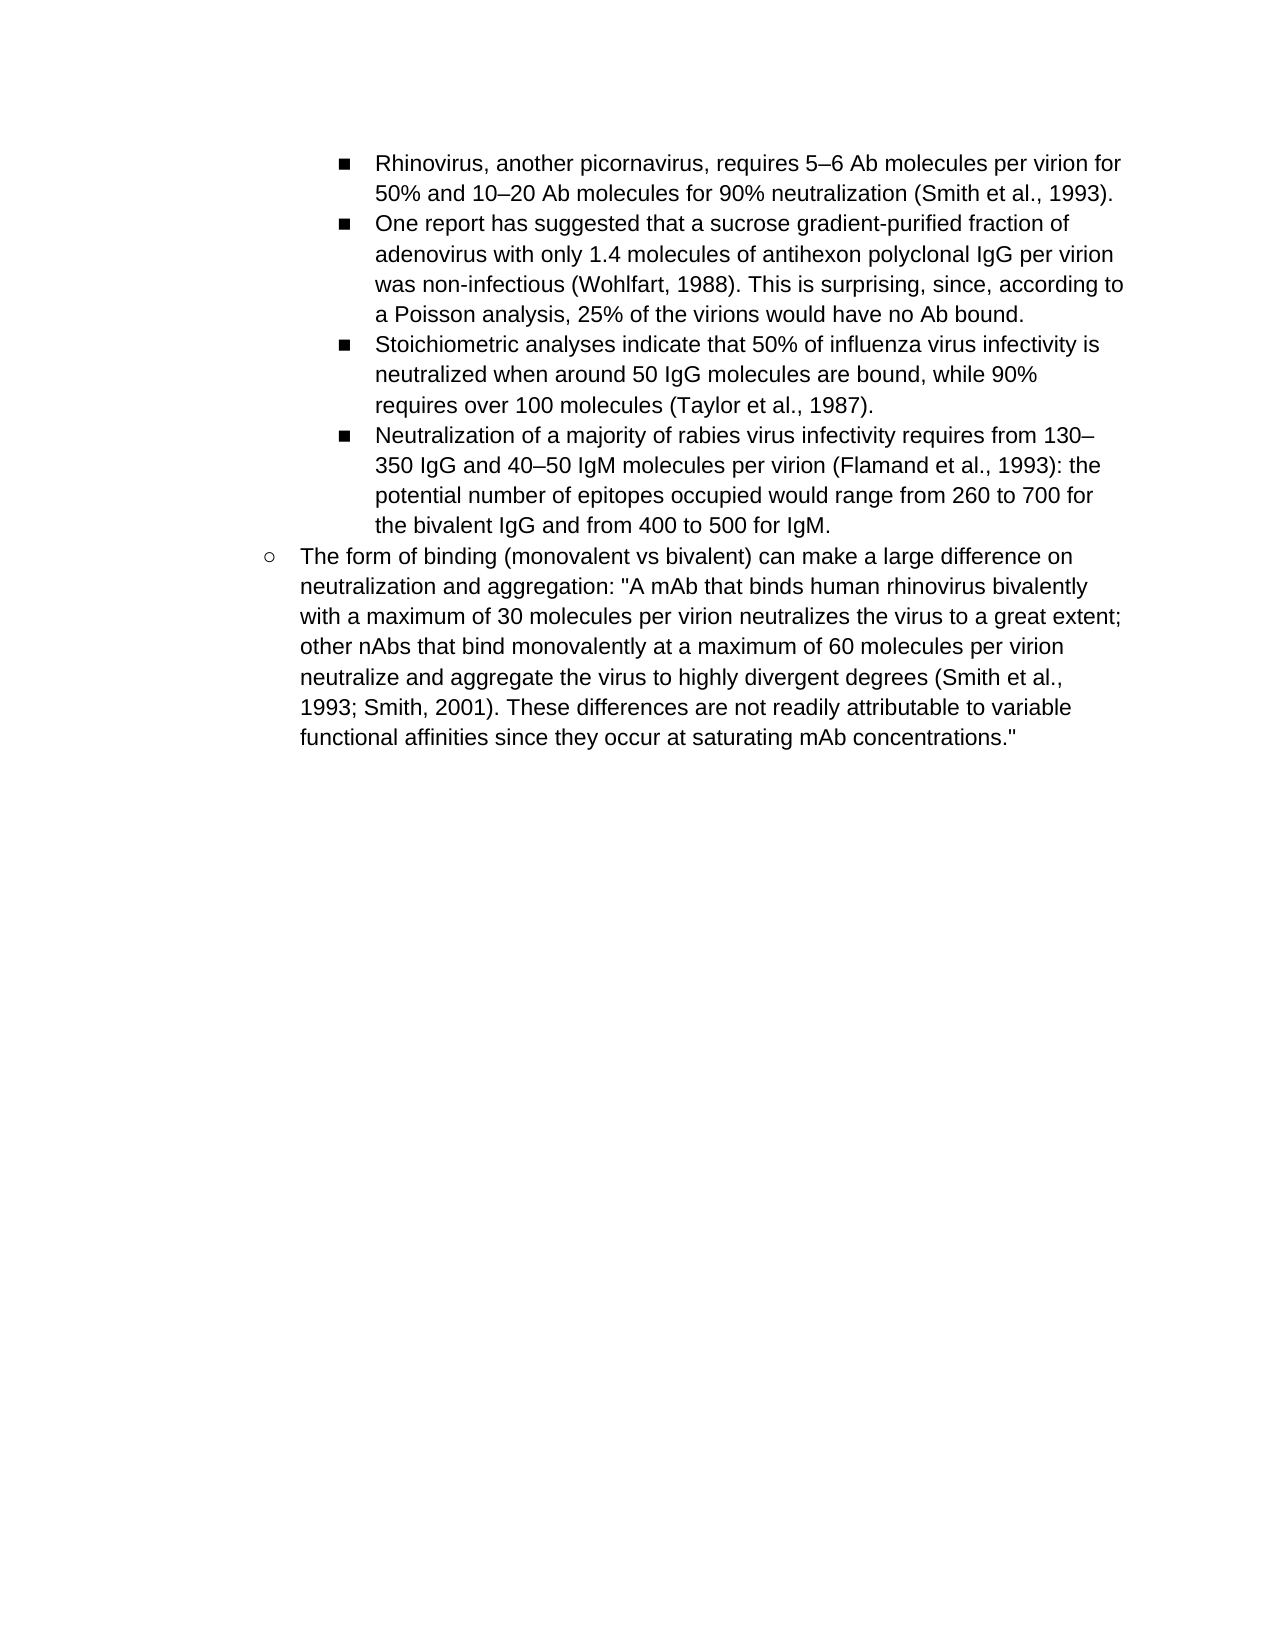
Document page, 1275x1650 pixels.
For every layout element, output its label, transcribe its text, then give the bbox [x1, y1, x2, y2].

list Rhinovirus, another picornavirus, requires 5–6 Ab molecules per virion for 50% and 10–20 Ab molecules for 90% neutralization (Smith et al., 1993). [337, 150, 1125, 207]
list Stoichiometric analyses indicate that 50% of influenza virus infectivity is neutralized when around 50 IgG molecules are bound, while 90% requires over 100 molecules (Taylor et al., 1987). [337, 331, 1125, 418]
list The form of binding (monovalent vs bivalent) can make a large difference on neutralization and aggregation: "A mAb that binds human rhinovirus bivalently with a maximum of 30 molecules per virion neutralizes the virus to a great extent; other nAbs that bind monovalently at a maximum of 60 molecules per virion neutralize and aggregate the virus to highly divergent degrees (Smith et al., 1993; Smith, 2001). These differences are not readily attributable to variable functional affinities since they occur at saturating mAb concentrations." [262, 543, 1125, 750]
list Neutralization of a majority of rabies virus infectivity requires from 130–350 IgG and 40–50 IgM molecules per virion (Flamand et al., 1993): the potential number of epitopes occupied would range from 260 to 700 for the bivalent IgG and from 400 to 500 for IgM. [337, 422, 1125, 539]
list One report has suggested that a sucrose gradient-purified fraction of adenovirus with only 1.4 molecules of antihexon polyclonal IgG per virion was non-infectious (Wohlfart, 1988). This is surprising, since, according to a Poisson analysis, 25% of the virions would have no Ab bound. [337, 210, 1125, 327]
